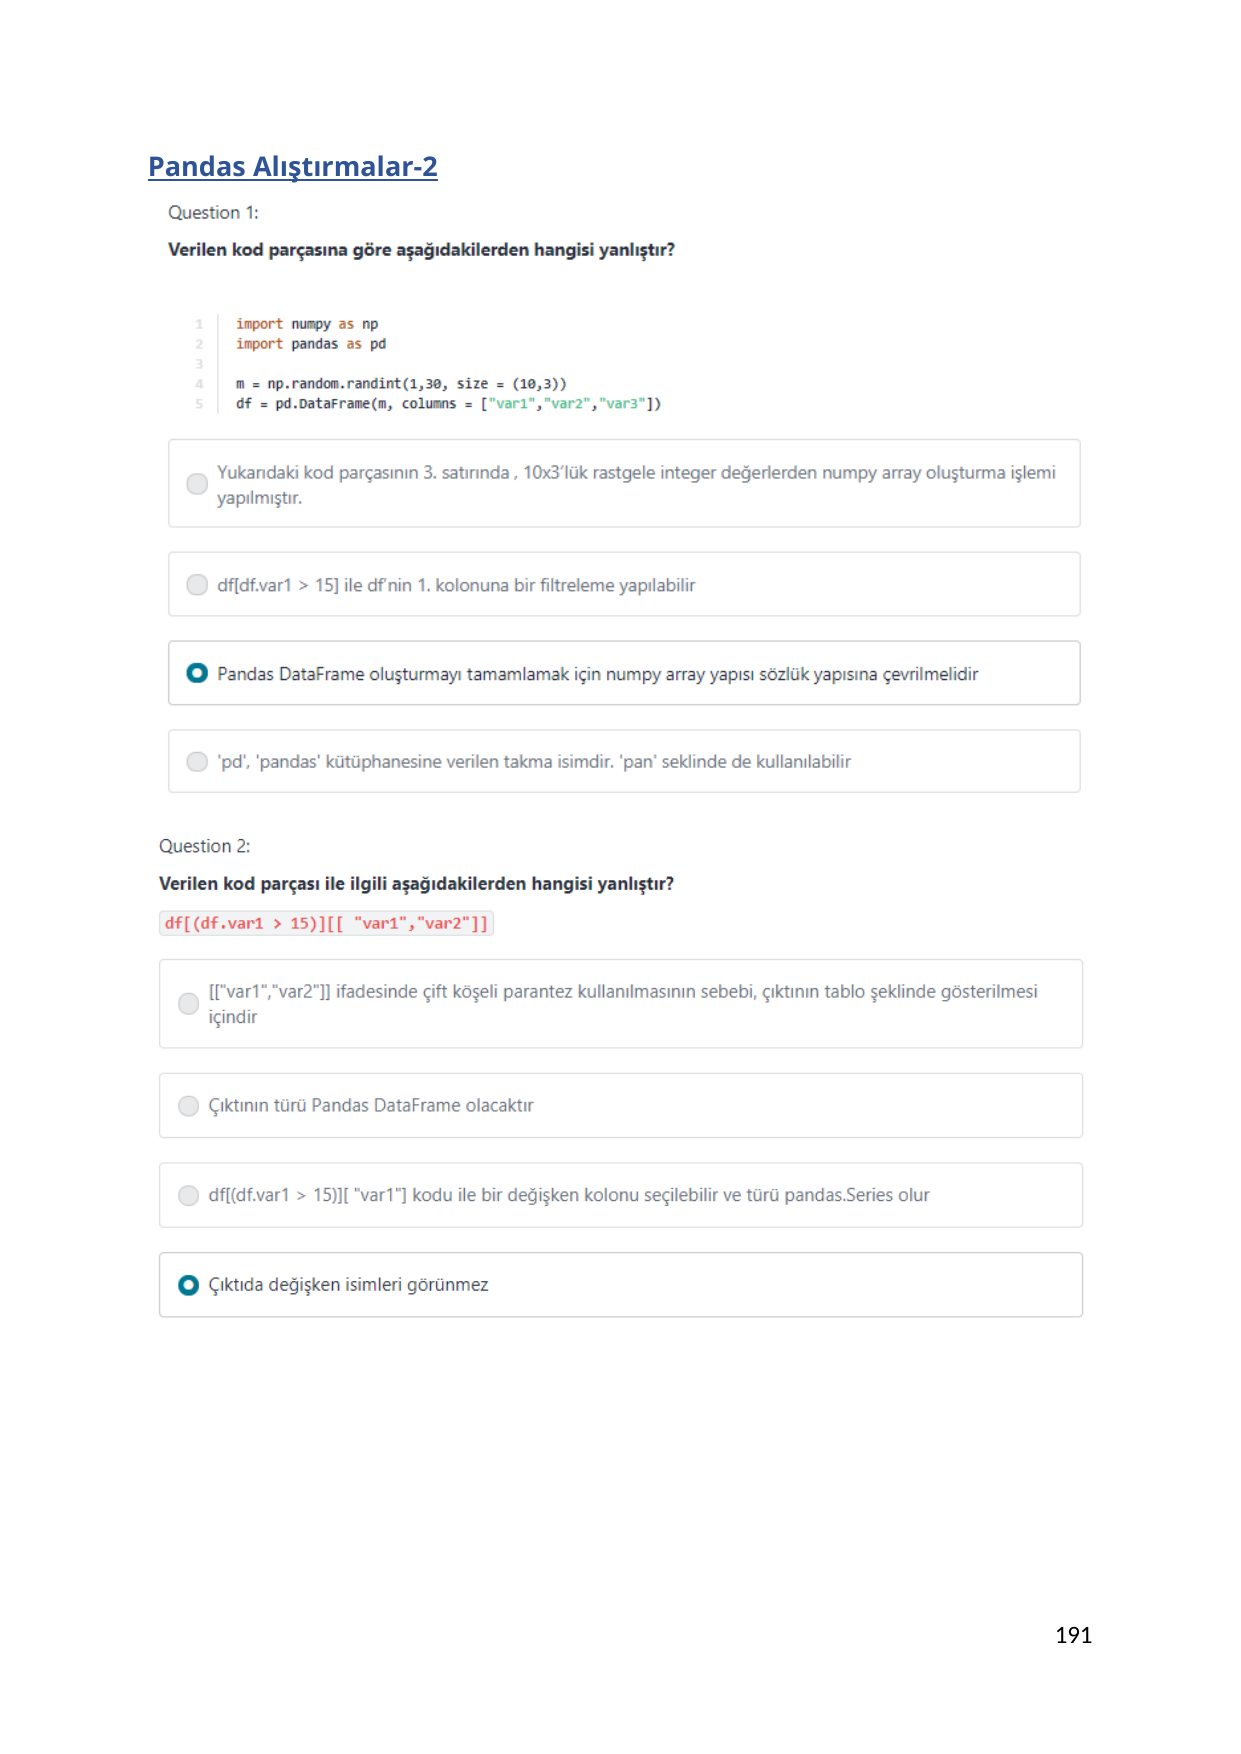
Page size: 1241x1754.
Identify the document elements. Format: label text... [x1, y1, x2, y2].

picture [147, 828, 1093, 1326]
subtitle Pandas Alıştırmalar-2 [148, 148, 1092, 184]
picture [147, 187, 1093, 809]
